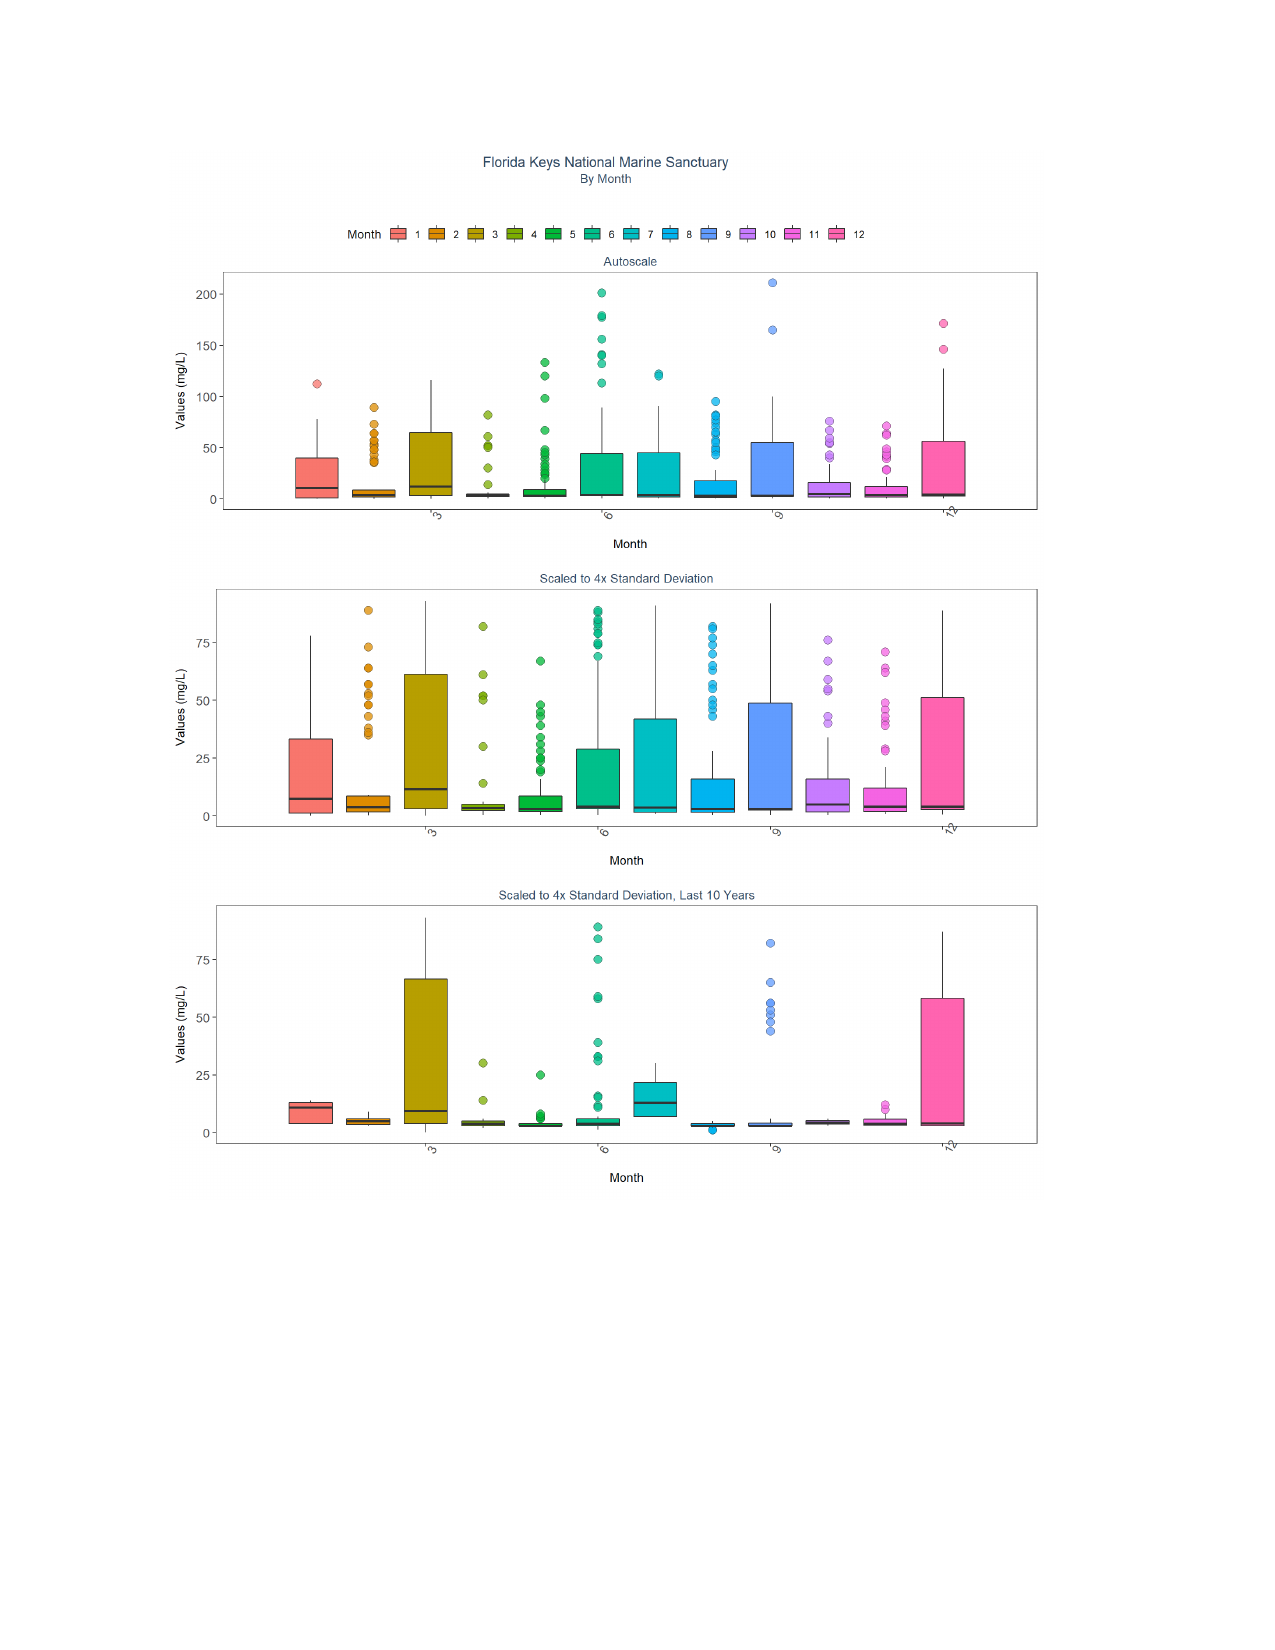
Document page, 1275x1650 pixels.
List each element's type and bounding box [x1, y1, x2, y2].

picture [168, 150, 1044, 1200]
